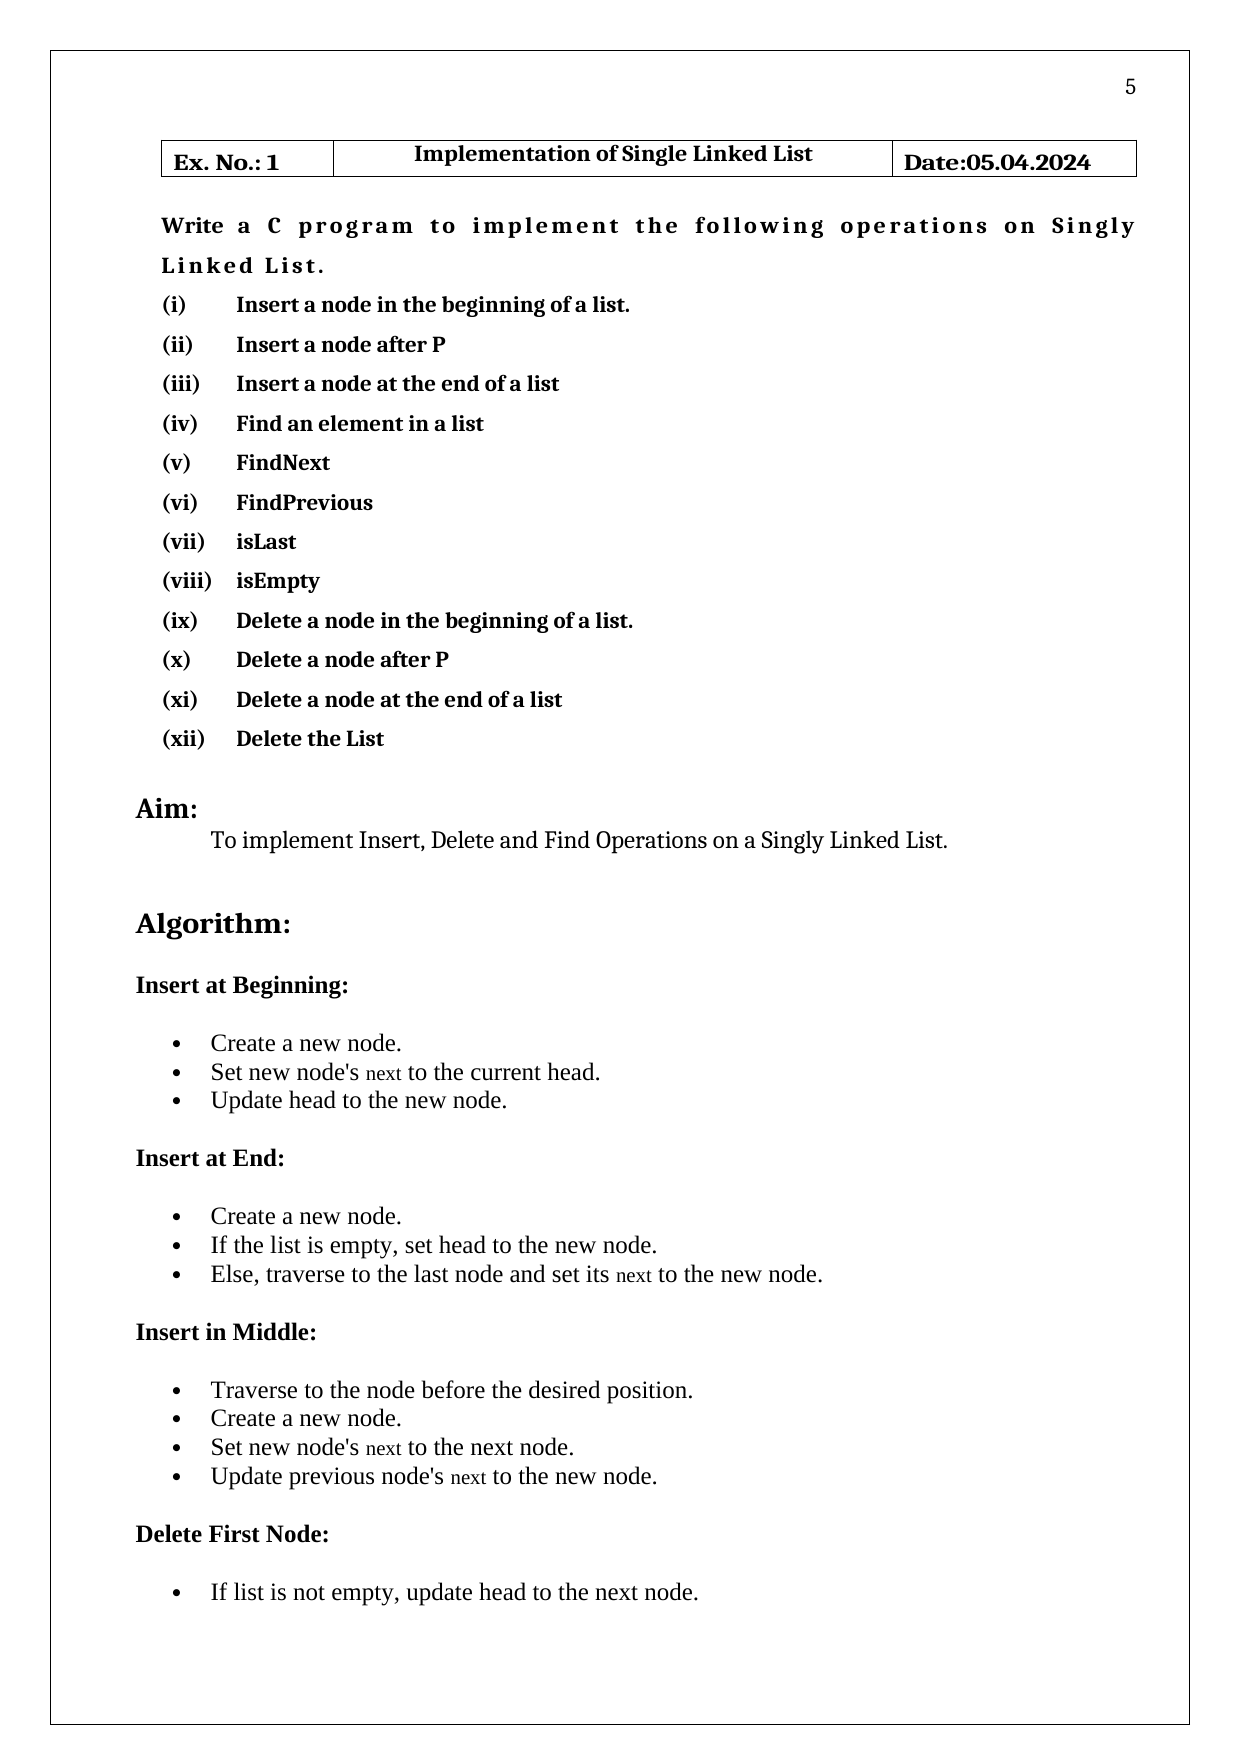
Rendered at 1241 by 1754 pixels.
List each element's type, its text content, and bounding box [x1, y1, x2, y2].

list Create a new node. [173, 1403, 1136, 1432]
list Create a new node. [173, 1201, 1136, 1230]
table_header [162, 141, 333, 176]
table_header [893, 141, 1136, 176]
text Write a C program to implement the following operations on Singly Linked List. [161, 213, 1136, 279]
list Insert a node in the beginning of a list. [161, 292, 1136, 318]
list Create a new node. [173, 1028, 1136, 1057]
list Delete a node in the beginning of a list. [161, 608, 1136, 634]
list Delete the List [161, 726, 1136, 752]
text Delete First Node: [135, 1519, 1136, 1548]
list Set new node's next to the current head. [173, 1057, 1136, 1086]
list FindPrevious [161, 489, 1136, 516]
list Set new node's next to the next node. [173, 1432, 1136, 1461]
text Insert at End: [135, 1143, 1136, 1172]
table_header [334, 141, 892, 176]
list FindNext [161, 450, 1136, 476]
list Insert a node after P [161, 331, 1136, 358]
text Aim: [135, 792, 1136, 826]
list If list is not empty, update head to the next node. [173, 1577, 1136, 1606]
text Insert at Beginning: [135, 970, 1136, 999]
list If the list is empty, set head to the new node. [173, 1230, 1136, 1259]
list Update head to the new node. [173, 1086, 1136, 1114]
list isEmpty [161, 568, 1136, 594]
list Insert a node at the end of a list [161, 371, 1136, 397]
text To implement Insert, Delete and Find Operations on a Singly Linked List. [135, 826, 1136, 854]
list Delete a node after P [161, 647, 1136, 673]
list Find an element in a list [161, 410, 1136, 437]
text Insert in Middle: [135, 1317, 1136, 1346]
text Algorithm: [135, 907, 1136, 941]
list Traverse to the node before the desired position. [173, 1375, 1136, 1403]
list Delete a node at the end of a list [161, 687, 1136, 713]
list isLast [161, 529, 1136, 555]
list Update previous node's next to the new node. [173, 1461, 1136, 1490]
list Else, traverse to the last node and set its next to the new node. [173, 1259, 1136, 1288]
